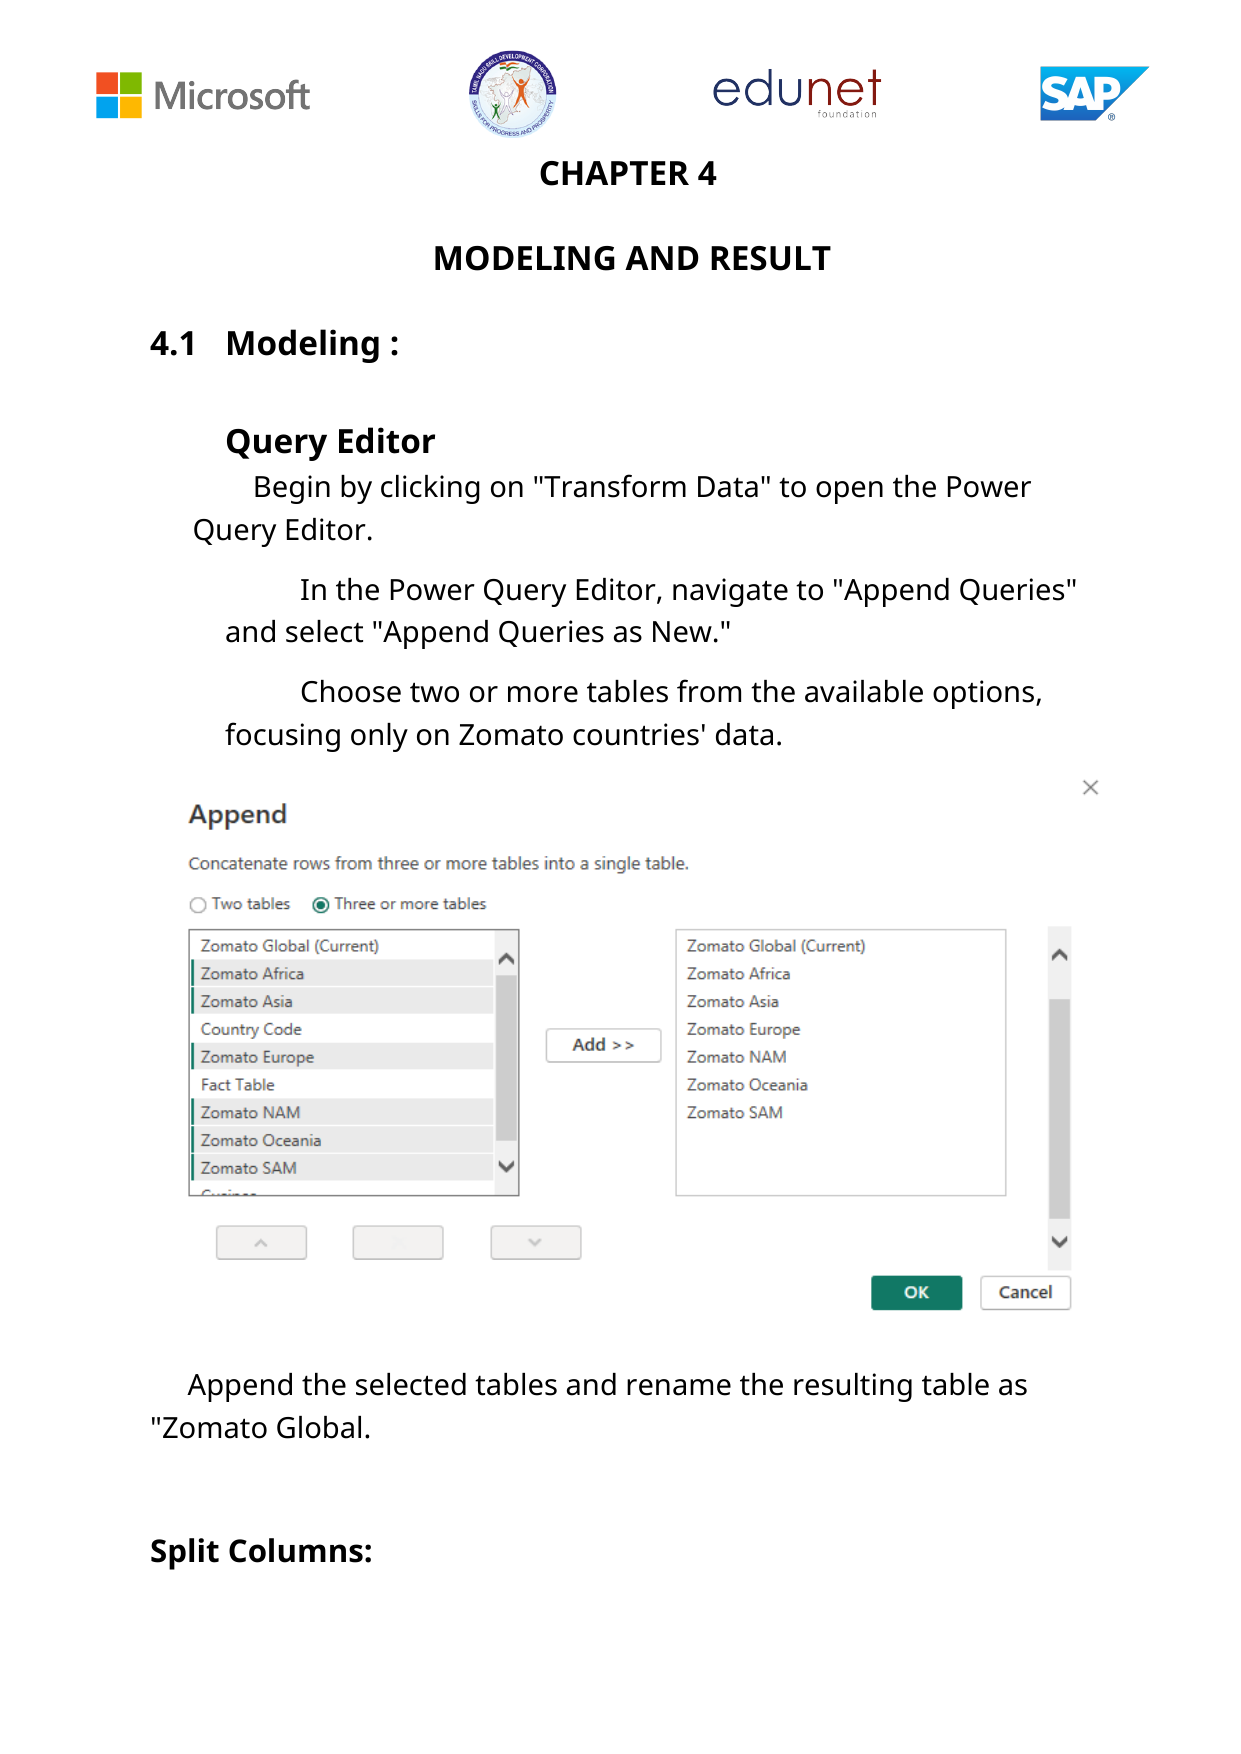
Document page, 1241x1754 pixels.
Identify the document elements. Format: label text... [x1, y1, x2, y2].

text MODELING AND RESULT [150, 235, 1105, 280]
picture [466, 47, 558, 139]
picture [150, 773, 1106, 1346]
list Query Editor [192, 417, 1105, 463]
text CHAPTER 4 [150, 150, 1105, 195]
text Append the selected tables and rename the resulting table as "Zomato Global. [150, 1364, 1105, 1447]
text In the Power Query Editor, navigate to "Append Queries" and select "Append Queries as New." [225, 569, 1105, 651]
text Choose two or more tables from the available options, focusing only on Zomato countries' data. [225, 671, 1105, 753]
picture [1039, 65, 1151, 122]
text Split Columns: [150, 1529, 1105, 1572]
list Modeling : [150, 319, 1105, 365]
picture [91, 67, 316, 123]
list Begin by clicking on "Transform Data" to open the Power Query Editor. [192, 466, 1105, 549]
picture [706, 62, 889, 124]
